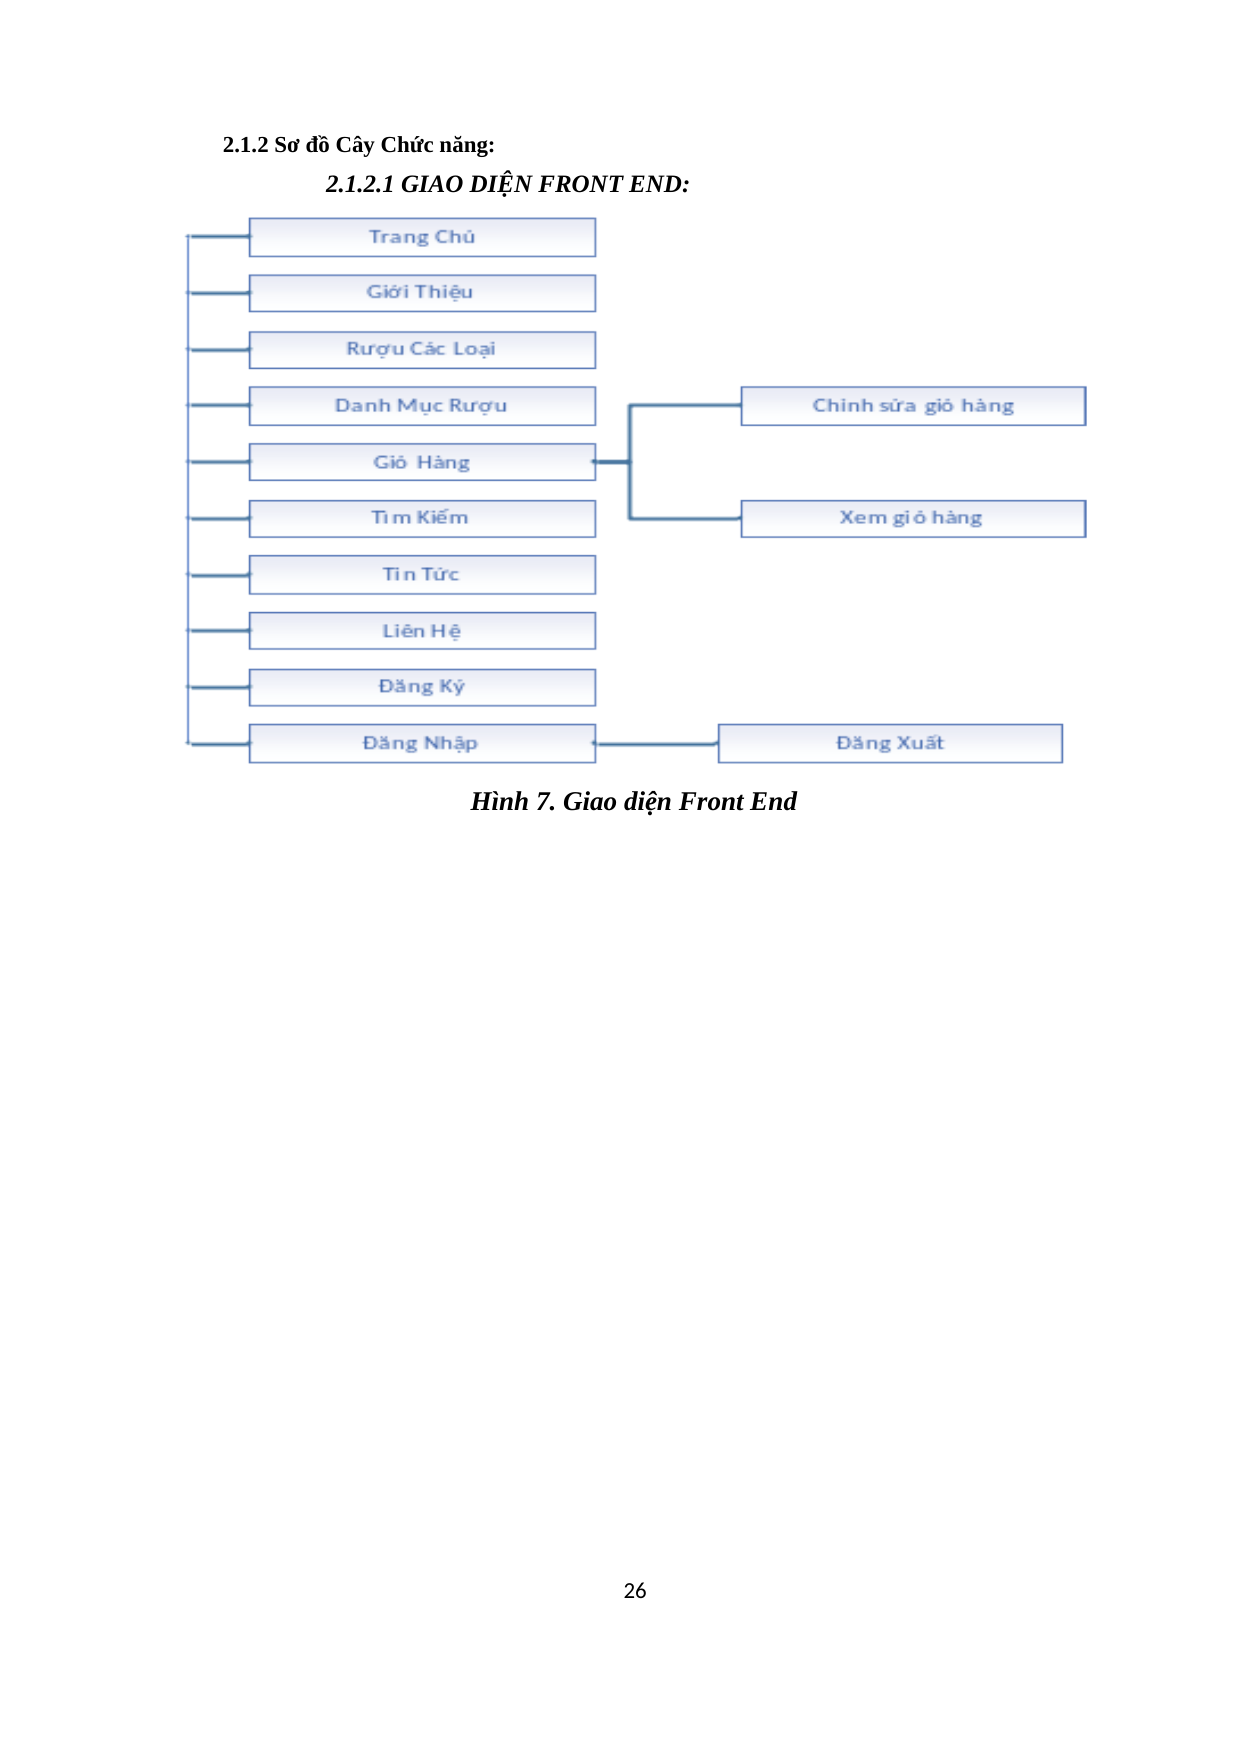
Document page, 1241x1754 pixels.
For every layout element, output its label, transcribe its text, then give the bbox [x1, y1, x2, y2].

subtitle 2.1.2.1 Giao diện Front End: [326, 169, 1114, 198]
text Hình 7. Giao diện Front End [148, 243, 1122, 816]
subtitle 2.1.2 Sơ đồ Cây Chức năng: [155, 131, 1114, 157]
